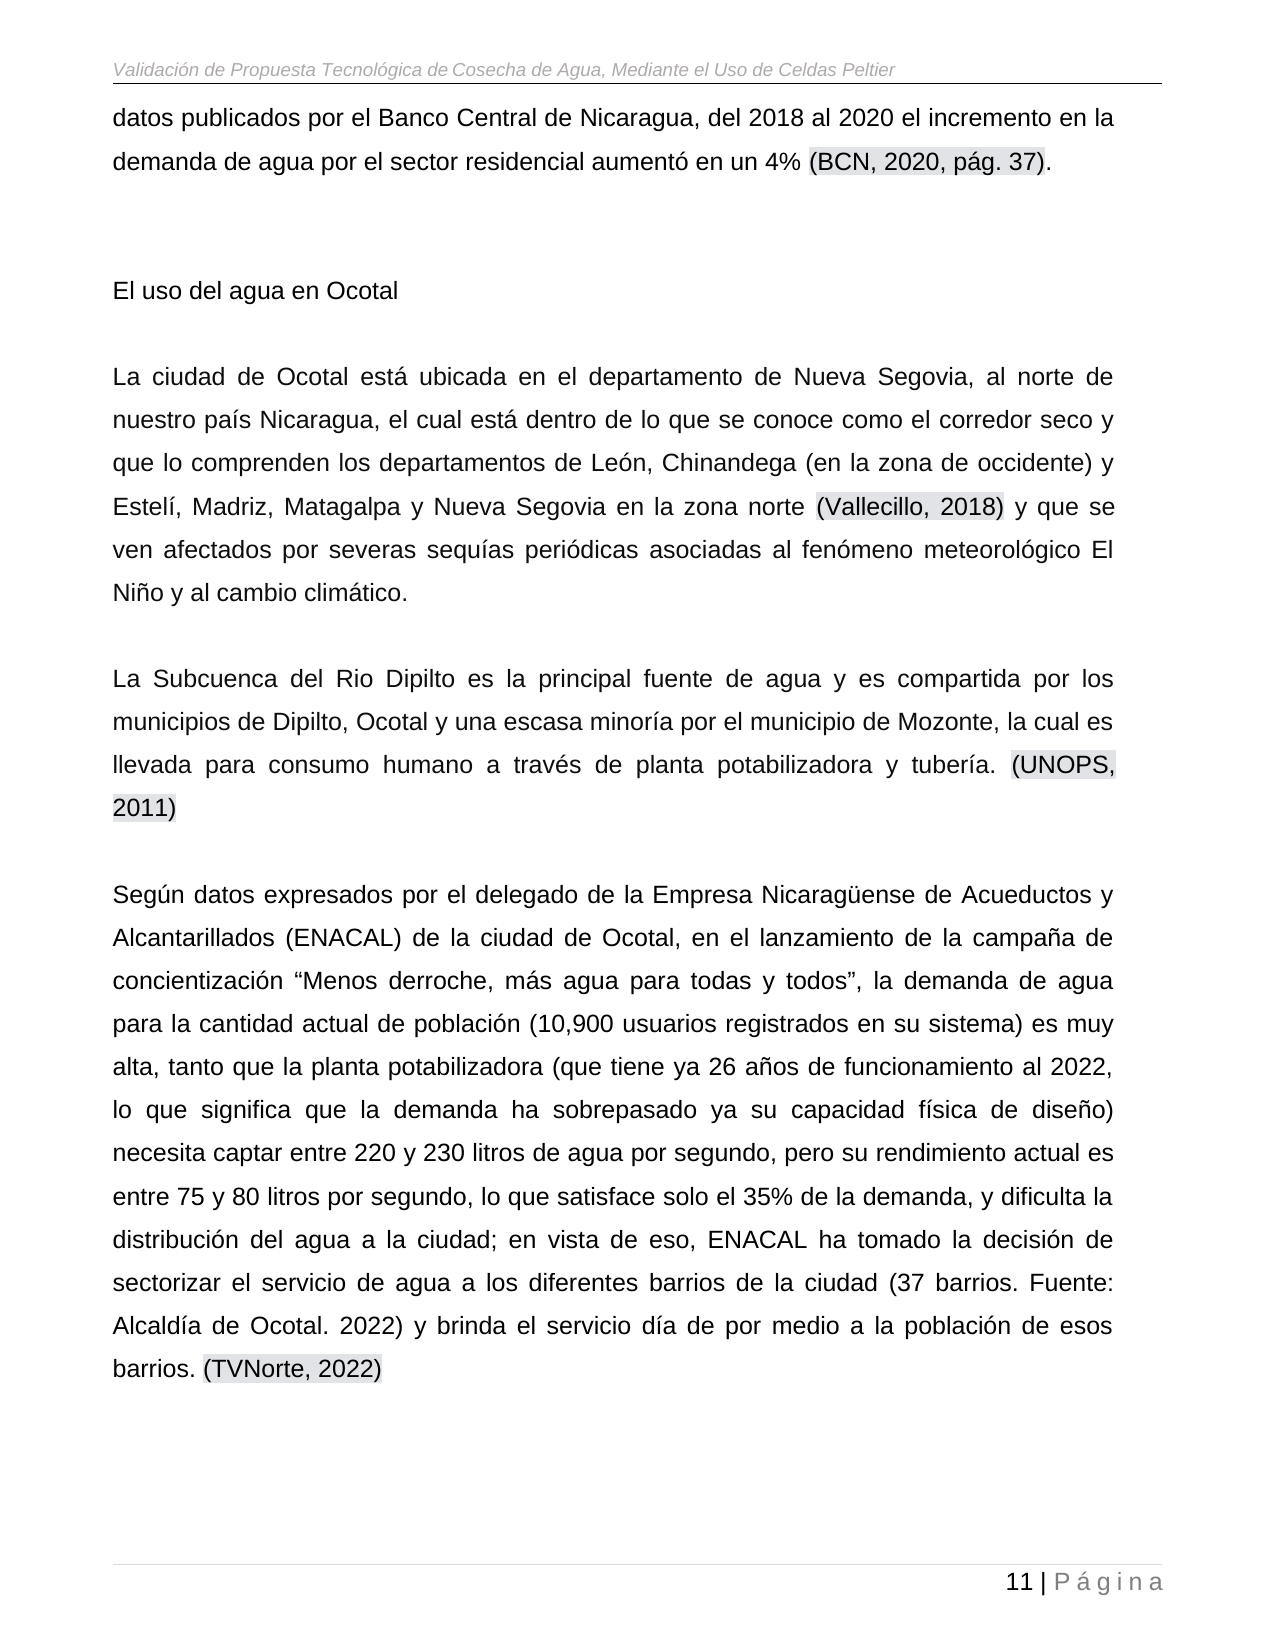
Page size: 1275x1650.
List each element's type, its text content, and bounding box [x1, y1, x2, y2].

text El uso del agua en Ocotal [112, 276, 1116, 305]
text Según datos expresados por el delegado de la Empresa Nicaragüense de Acueductos y Alcantarillados (ENACAL) de la ciudad de Ocotal, en el lanzamiento de la campaña de concientización “Menos derroche, más agua para todas y todos”, la demanda de agua para la cantidad actual de población (10,900 usuarios registrados en su sistema) es muy alta, tanto que la planta potabilizadora (que tiene ya 26 años de funcionamiento al 2022, lo que significa que la demanda ha sobrepasado ya su capacidad física de diseño) necesita captar entre 220 y 230 litros de agua por segundo, pero su rendimiento actual es entre 75 y 80 litros por segundo, lo que satisface solo el 35% de la demanda, y dificulta la distribución del agua a la ciudad; en vista de eso, ENACAL ha tomado la decisión de sectorizar el servicio de agua a los diferentes barrios de la ciudad (37 barrios. Fuente: Alcaldía de Ocotal. 2022) y brinda el servicio día de por medio a la población de esos barrios. (TVNorte, 2022) [112, 880, 1116, 1383]
text La ciudad de Ocotal está ubicada en el departamento de Nueva Segovia, al norte de nuestro país Nicaragua, el cual está dentro de lo que se conoce como el corredor seco y que lo comprenden los departamentos de León, Chinandega (en la zona de occidente) y Estelí, Madriz, Matagalpa y Nueva Segovia en la zona norte (Vallecillo, 2018) y que se ven afectados por severas sequías periódicas asociadas al fenómeno meteorológico El Niño y al cambio climático. [112, 362, 1116, 607]
text La Subcuenca del Rio Dipilto es la principal fuente de agua y es compartida por los municipios de Dipilto, Ocotal y una escasa minoría por el municipio de Mozonte, la cual es llevada para consumo humano a través de planta potabilizadora y tubería. (UNOPS, 2011) [112, 664, 1116, 822]
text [112, 103, 1116, 175]
